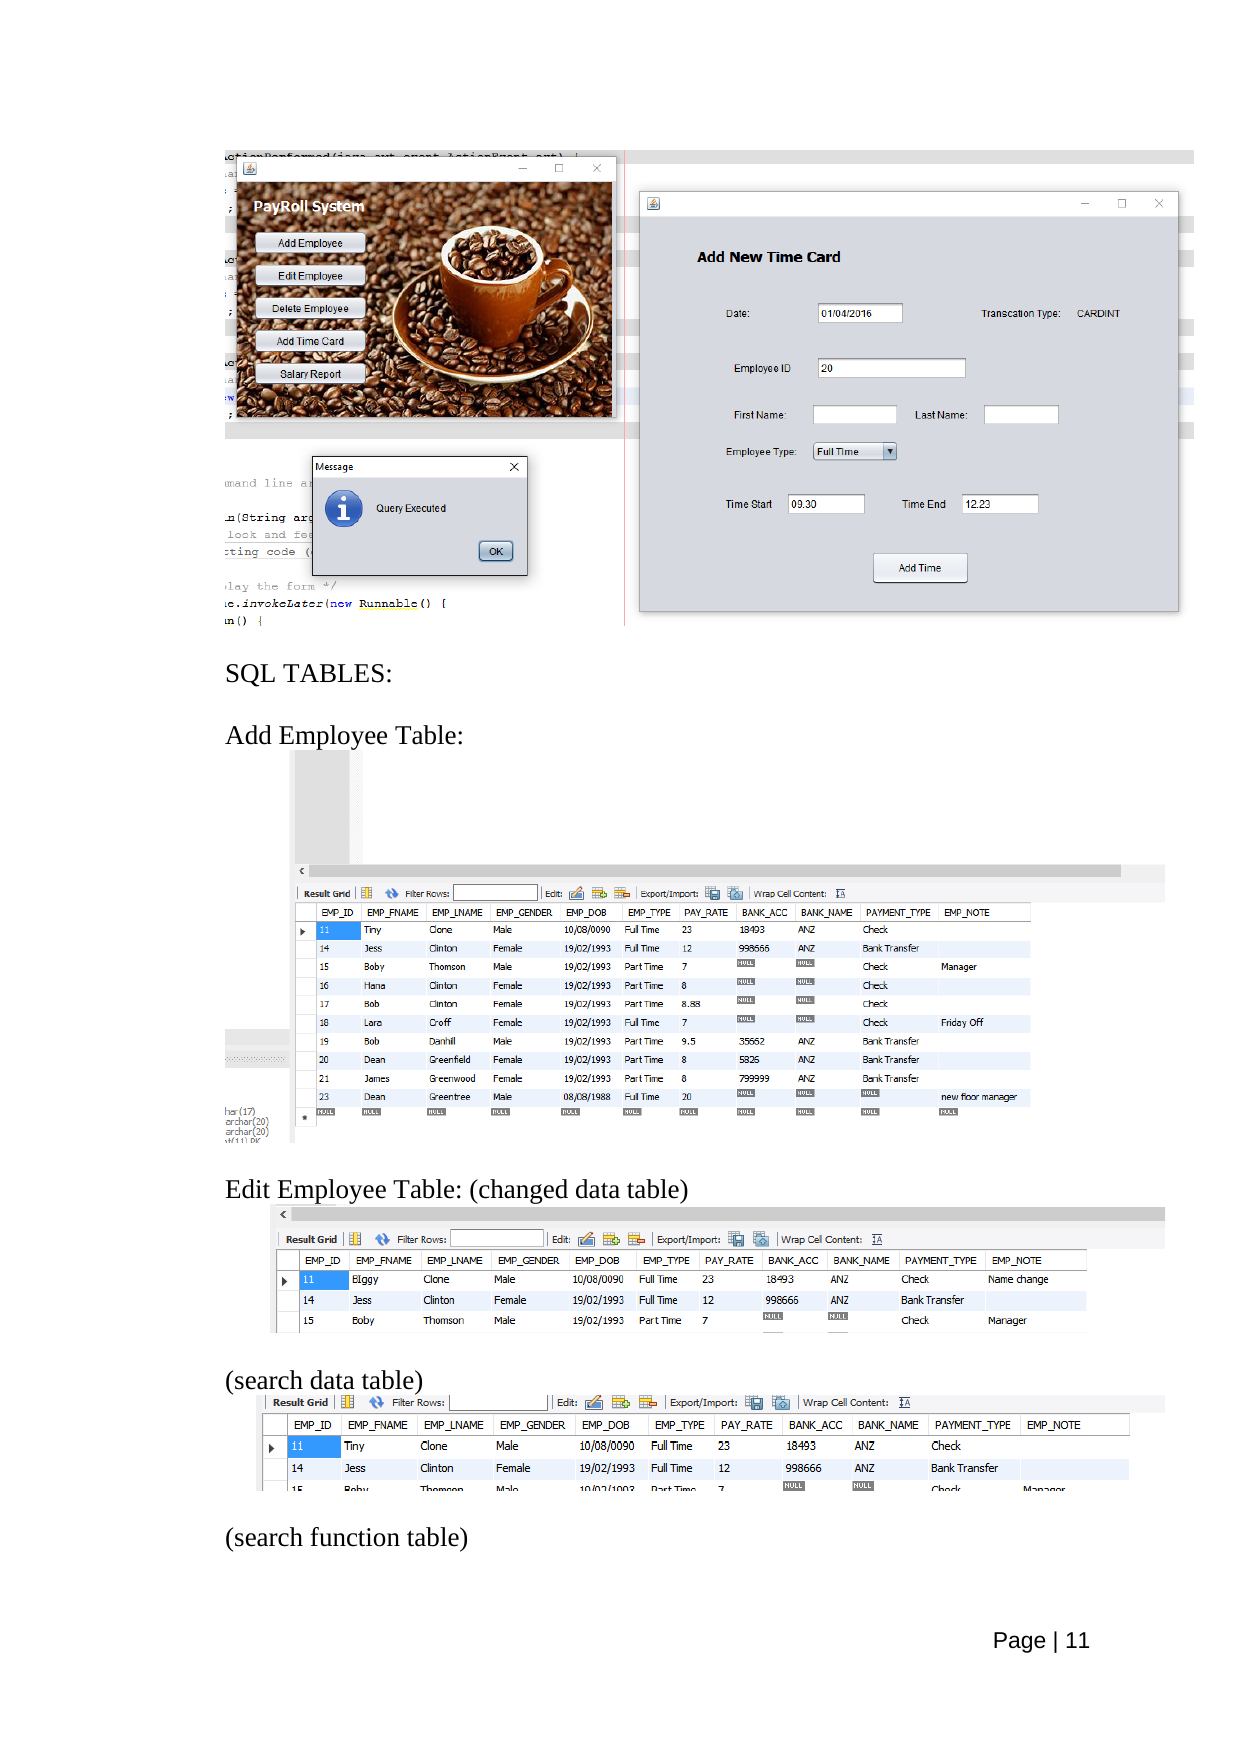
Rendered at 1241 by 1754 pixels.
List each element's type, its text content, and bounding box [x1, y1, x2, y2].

list SQL TABLES: [225, 657, 1090, 688]
picture [225, 1395, 1166, 1491]
picture [225, 150, 1194, 626]
picture [225, 750, 1166, 1143]
list Add Employee Table: [225, 719, 1090, 750]
list (search function table) [225, 1521, 1090, 1553]
list Edit Employee Table: (changed data table) [225, 1174, 1090, 1204]
list (search data table) [225, 1364, 1090, 1395]
picture [225, 1204, 1166, 1333]
